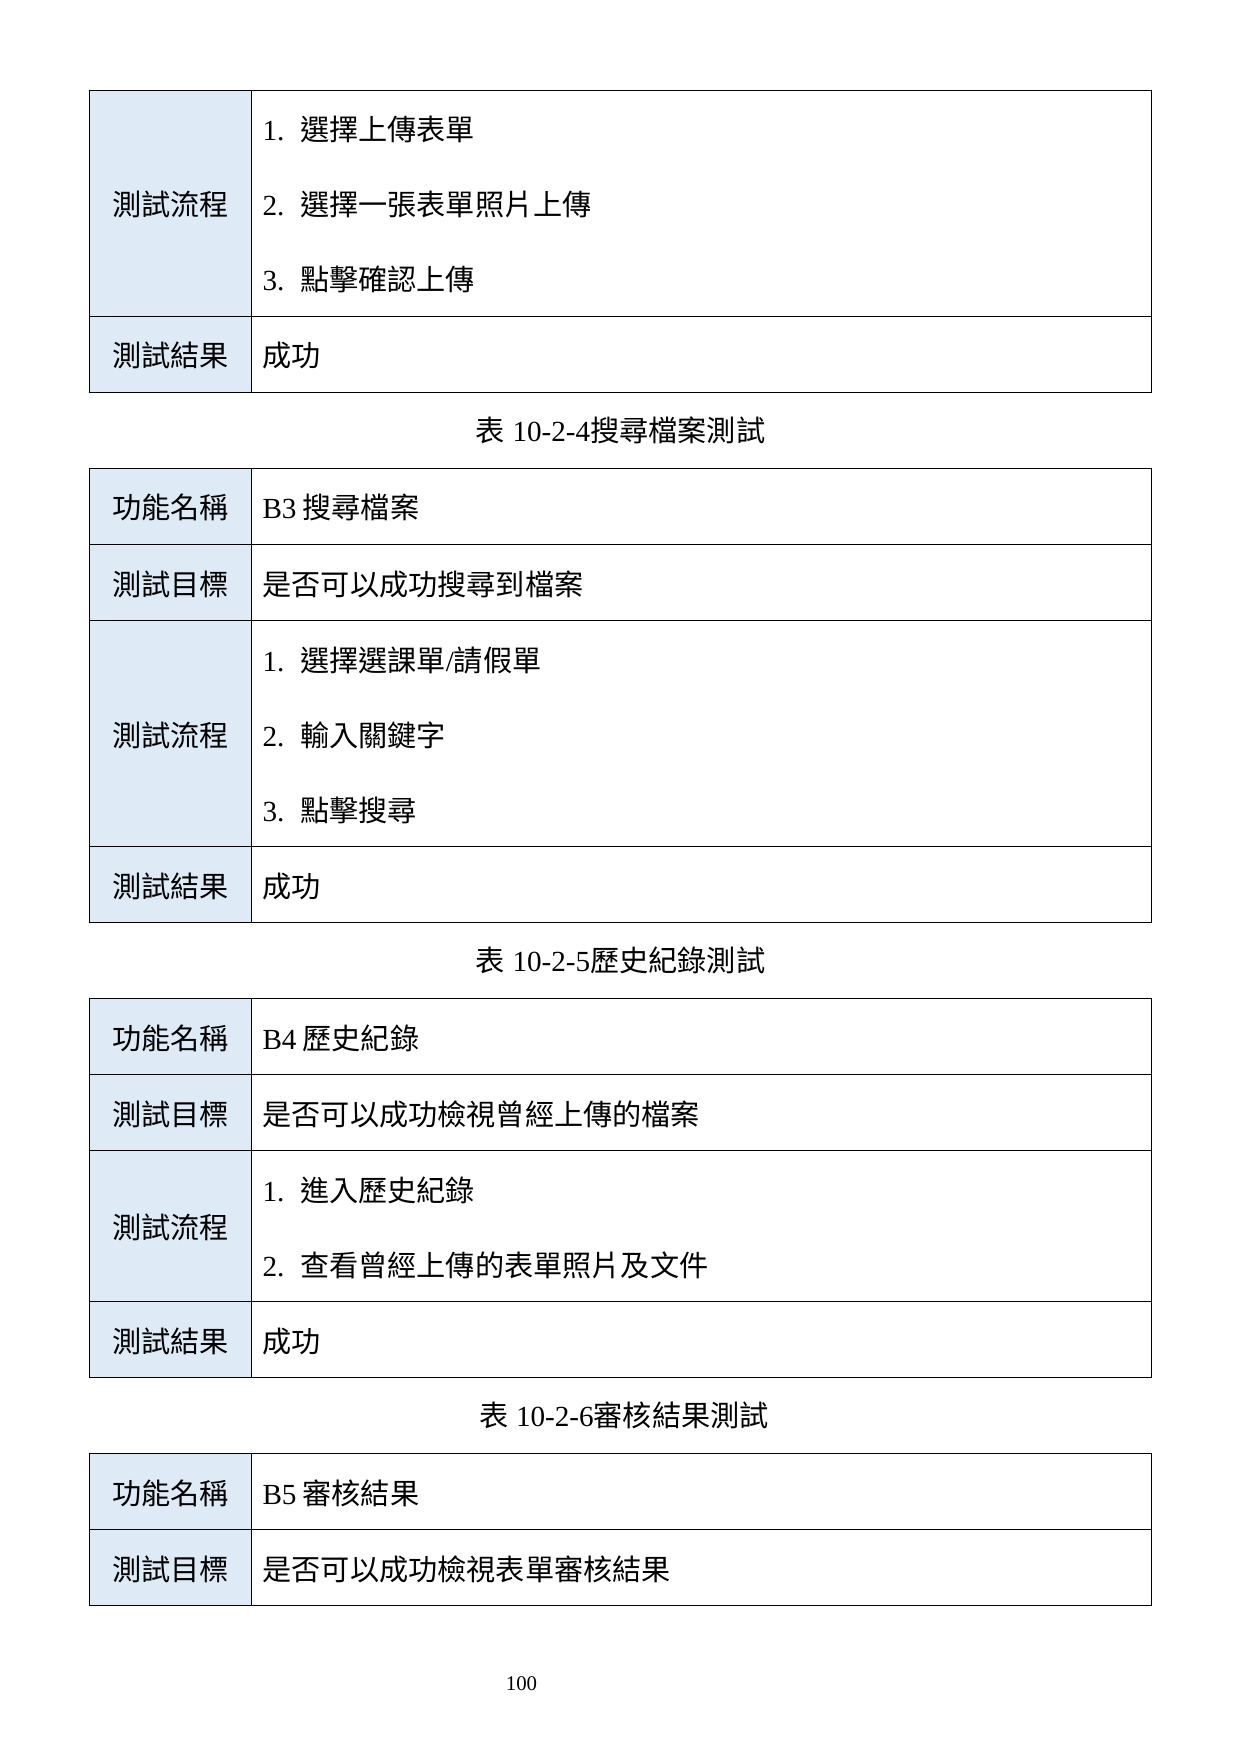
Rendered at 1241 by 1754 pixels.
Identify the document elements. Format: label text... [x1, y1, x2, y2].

table_cell 是否可以成功檢視表單審核結果 [252, 1530, 1151, 1605]
table_header 功能名稱 [90, 1454, 251, 1529]
table_cell 選擇上傳表單 選擇一張表單照片上傳 點擊確認上傳 [252, 91, 1151, 316]
table_cell 成功 [252, 1302, 1151, 1377]
table_header B5審核結果 [252, 1454, 1151, 1529]
table_cell 測試目標 [90, 1075, 251, 1150]
table_cell 測試目標 [90, 1530, 251, 1605]
table_header B3搜尋檔案 [252, 469, 1151, 544]
table_header 功能名稱 [90, 999, 251, 1074]
text 表 10-2-6審核結果測試 [89, 1378, 1152, 1453]
table_cell 選擇選課單/請假單 輸入關鍵字 點擊搜尋 [252, 621, 1151, 846]
table_cell 成功 [252, 317, 1151, 392]
table_cell 測試流程 [90, 621, 251, 846]
text 表 10-2-4搜尋檔案測試 [89, 393, 1152, 468]
table_cell 測試流程 [90, 91, 251, 316]
table_cell 是否可以成功檢視曾經上傳的檔案 [252, 1075, 1151, 1150]
table_cell 成功 [252, 847, 1151, 922]
table_header 功能名稱 [90, 469, 251, 544]
table_cell 是否可以成功搜尋到檔案 [252, 545, 1151, 620]
table_cell 測試結果 [90, 1302, 251, 1377]
table_cell 測試目標 [90, 545, 251, 620]
table_cell 測試結果 [90, 847, 251, 922]
text 表 10-2-5歷史紀錄測試 [89, 923, 1152, 998]
table_header B4歷史紀錄 [252, 999, 1151, 1074]
table_cell 測試流程 [90, 1151, 251, 1301]
table_cell 測試結果 [90, 317, 251, 392]
table_cell 進入歷史紀錄 查看曾經上傳的表單照片及文件 [252, 1151, 1151, 1301]
